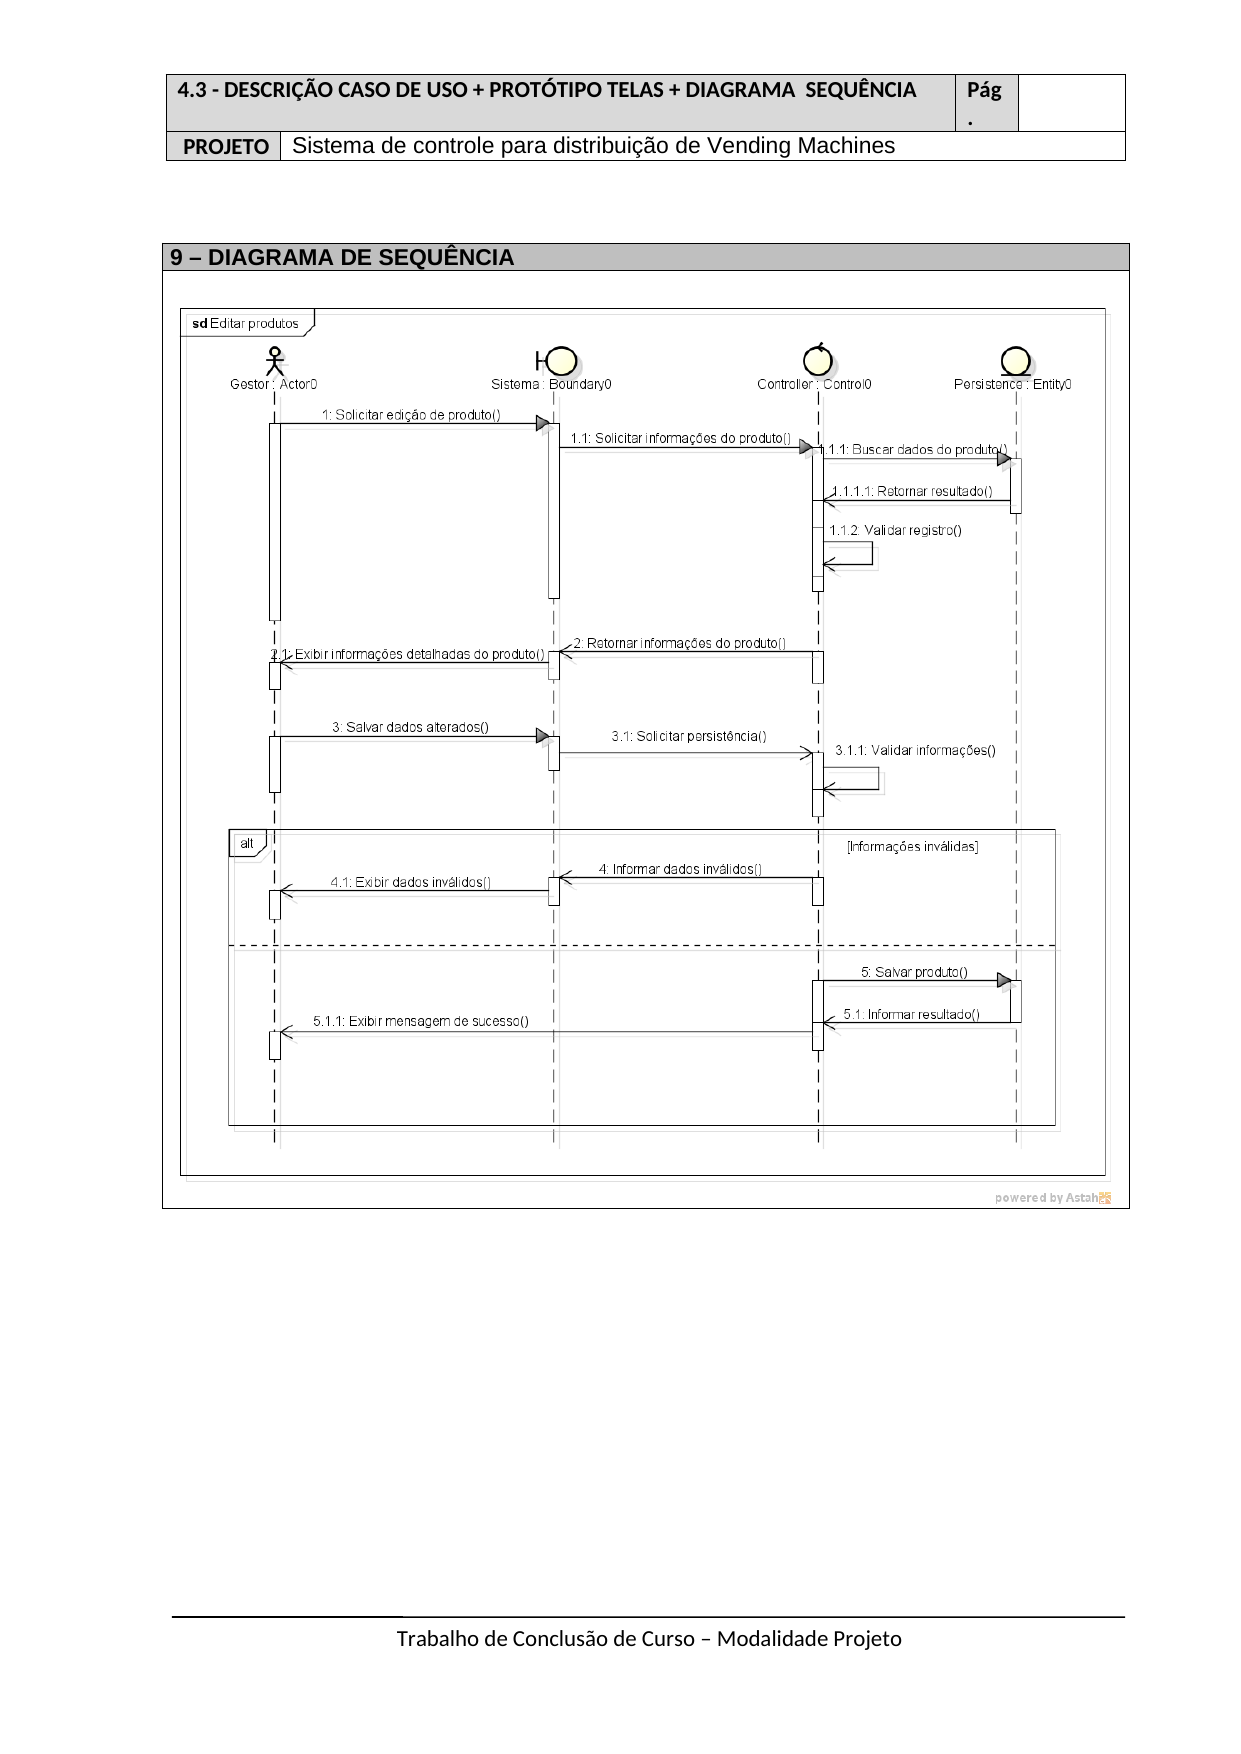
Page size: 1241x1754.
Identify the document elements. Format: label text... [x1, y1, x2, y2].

table_cell [163, 271, 1129, 1208]
picture [169, 297, 1114, 1208]
table_header 9 – DIAGRAMA DE SEQUÊNCIA [163, 244, 1129, 270]
